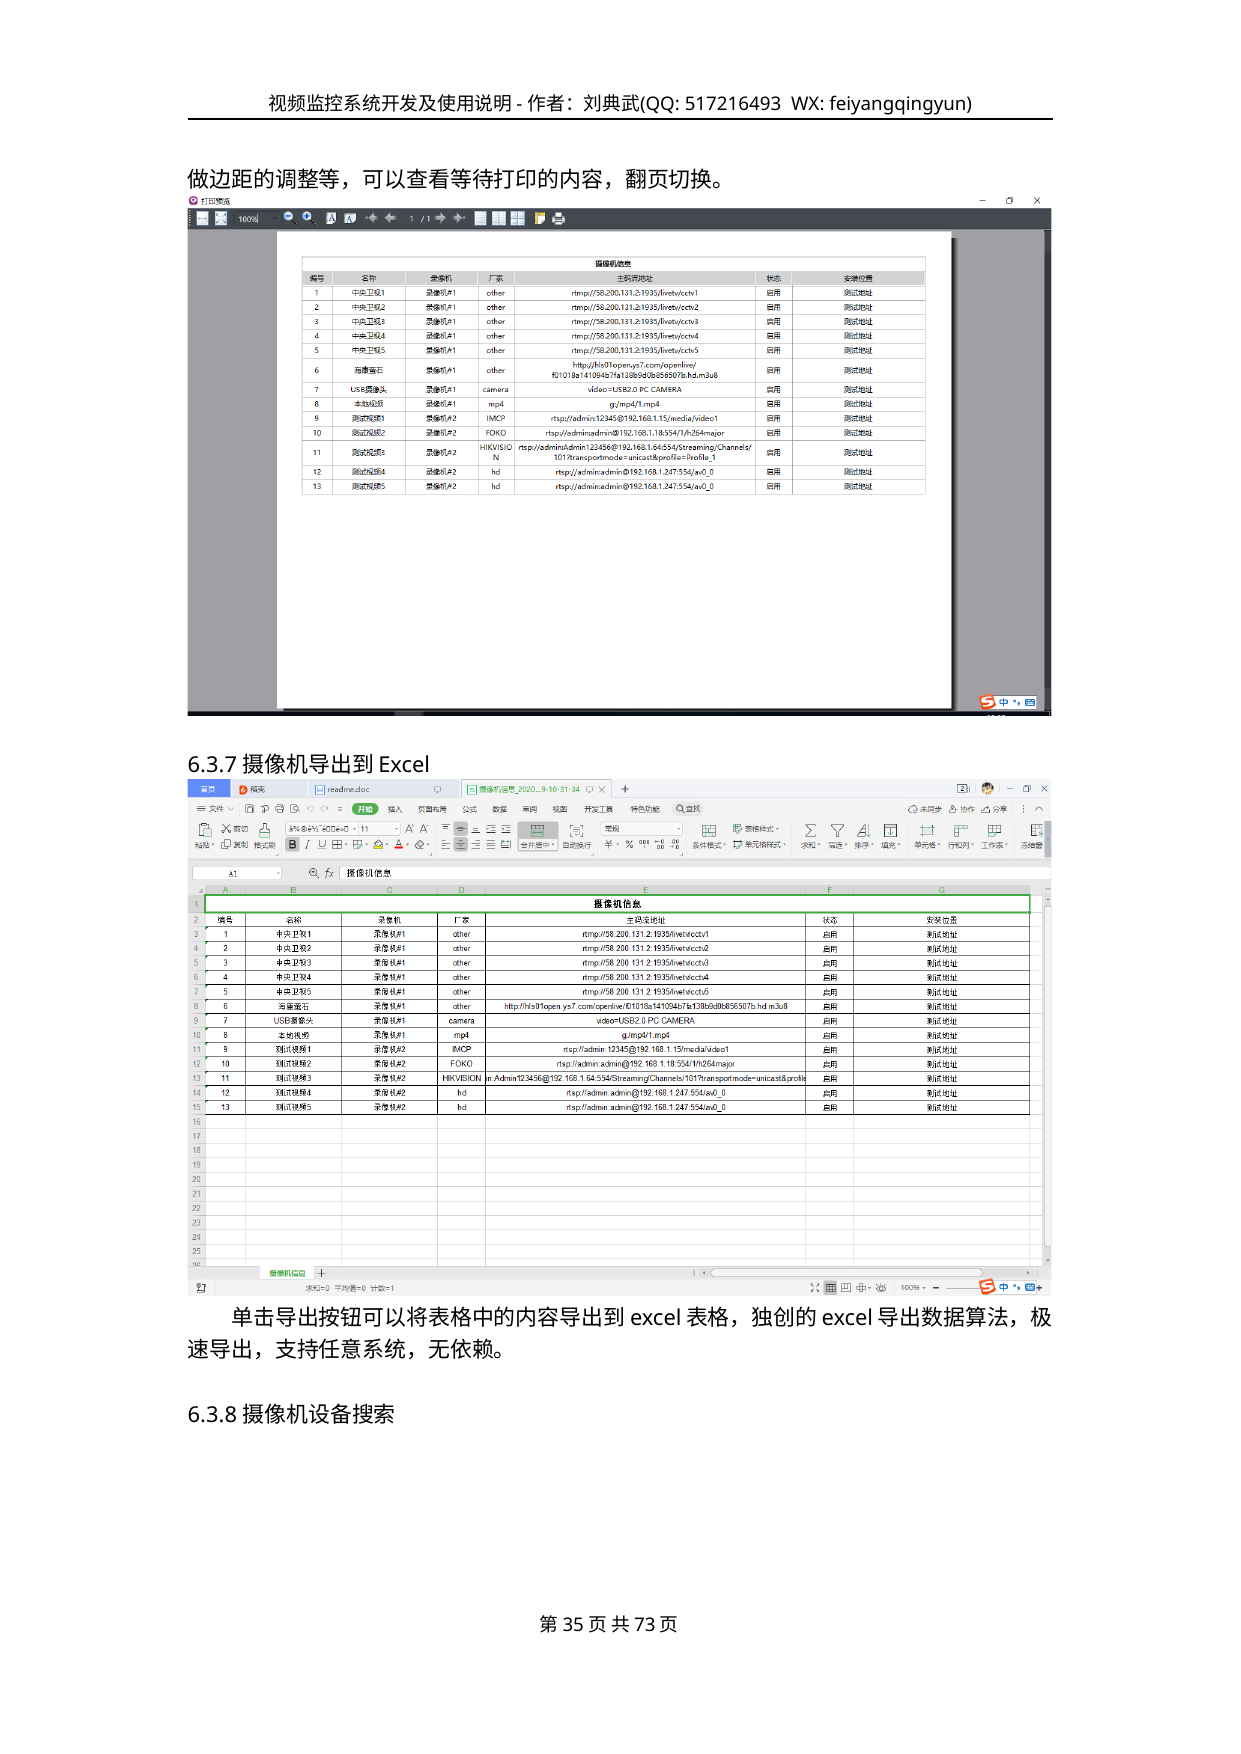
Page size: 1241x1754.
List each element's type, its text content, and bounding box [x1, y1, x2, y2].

text 6.3.8 摄像机设备搜索 [187, 1397, 1053, 1429]
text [187, 162, 1053, 194]
picture [187, 779, 1052, 1296]
text 单击导出按钮可以将表格中的内容导出到excel表格，独创的excel导出数据算法，极速导出，支持任意系统，无依赖。 [187, 1299, 1053, 1364]
picture [187, 194, 1052, 716]
text 6.3.7 摄像机导出到Excel [187, 747, 1053, 779]
